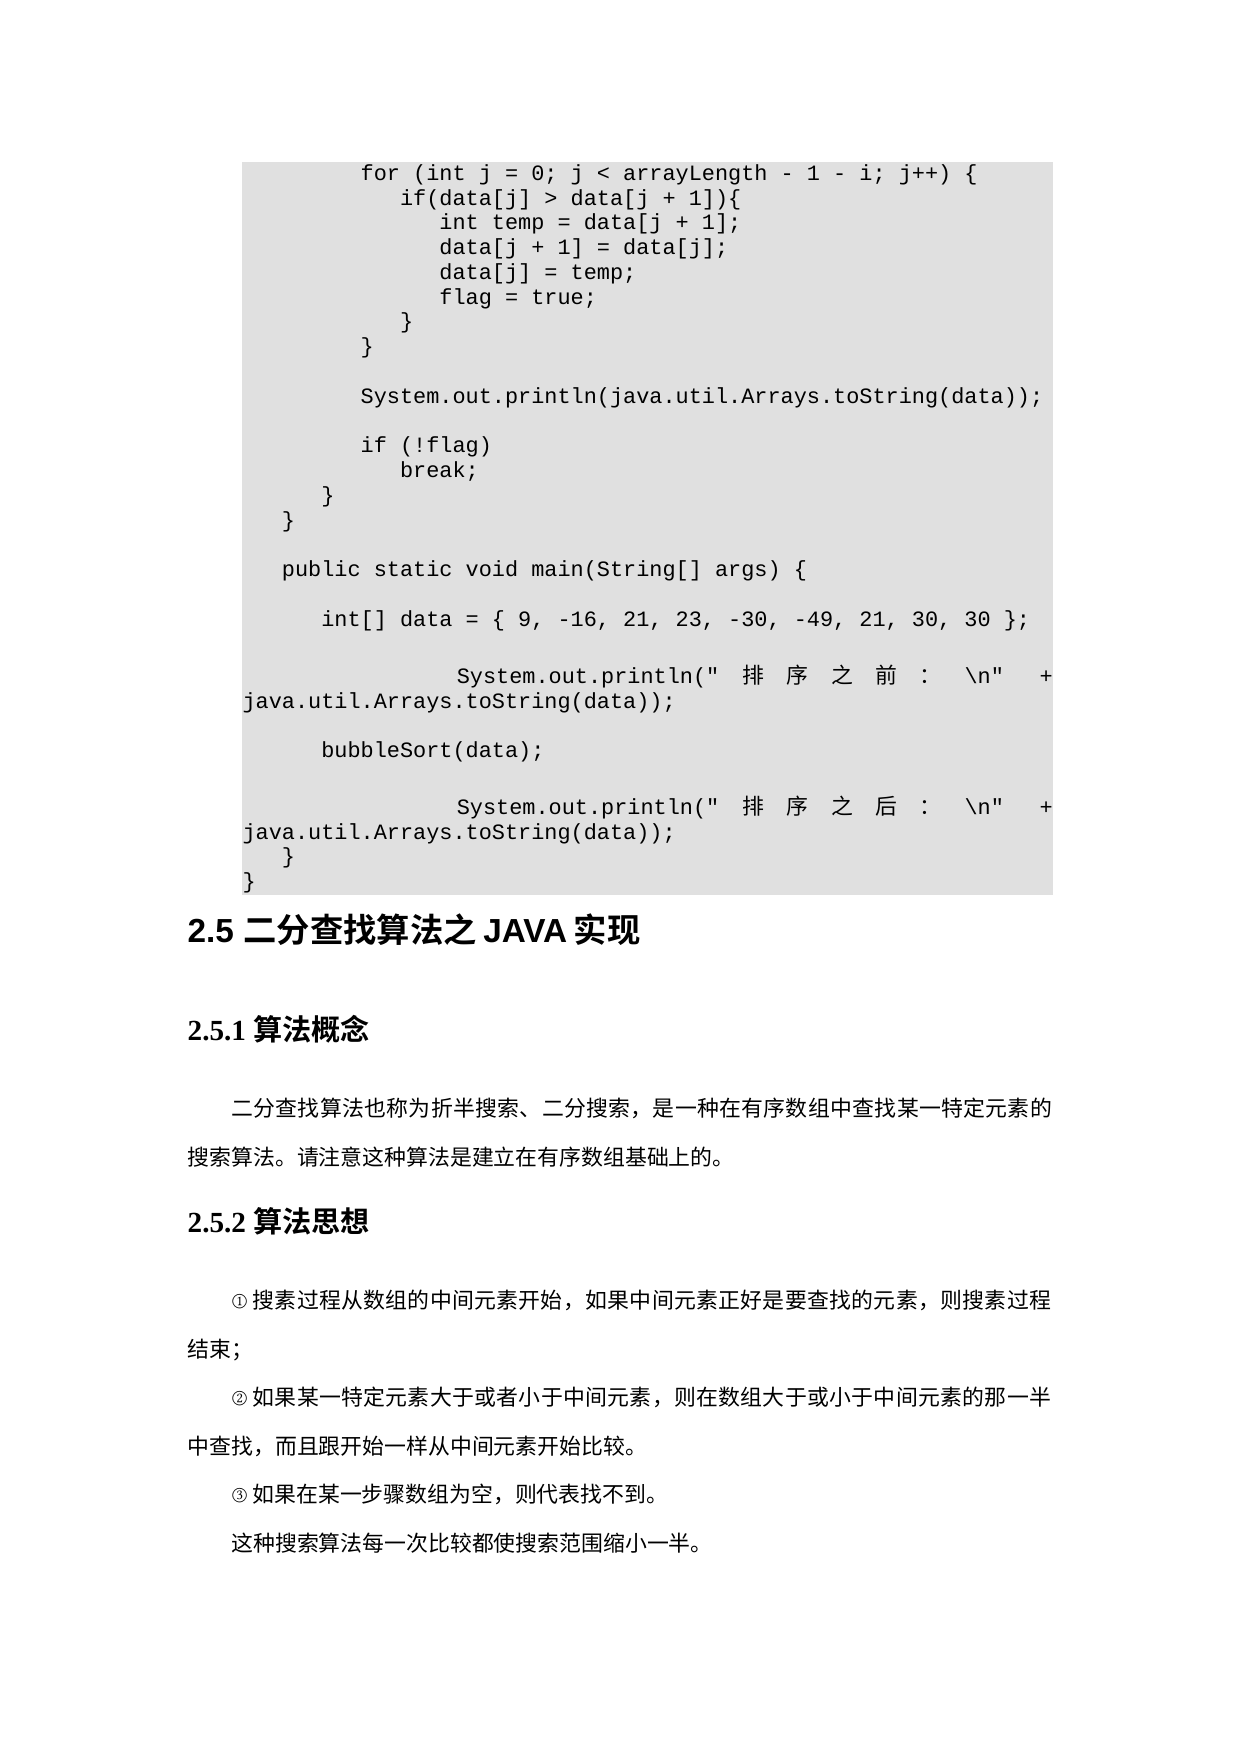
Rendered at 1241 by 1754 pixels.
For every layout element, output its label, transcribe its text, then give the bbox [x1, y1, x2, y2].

text int[] data = { 9, -16, 21, 23, -30, -49, 21, 30, 30 }; [242, 608, 1053, 633]
text ①搜素过程从数组的中间元素开始，如果中间元素正好是要查找的元素，则搜素过程结束； [187, 1283, 1053, 1364]
text break; [242, 459, 1053, 484]
text data[j] = temp; [242, 261, 1053, 286]
text if (!flag) [242, 435, 1053, 459]
subtitle 2.5.2 算法思想 [187, 1187, 1053, 1252]
text } [242, 311, 1053, 336]
text } [242, 336, 1053, 360]
text ②如果某一特定元素大于或者小于中间元素，则在数组大于或小于中间元素的那一半中查找，而且跟开始一样从中间元素开始比较。 [187, 1380, 1053, 1461]
text if(data[j] > data[j + 1]){ [242, 187, 1053, 212]
text System.out.println(java.util.Arrays.toString(data)); [242, 385, 1053, 410]
subtitle 2.5 二分查找算法之JAVA实现 [187, 895, 1053, 960]
text System.out.println("排序之后：\n" + java.util.Arrays.toString(data)); [242, 789, 1053, 846]
text } [242, 509, 1053, 534]
text ③如果在某一步骤数组为空，则代表找不到。 [187, 1477, 1053, 1509]
text } [242, 484, 1053, 509]
text System.out.println("排序之前：\n" + java.util.Arrays.toString(data)); [242, 658, 1053, 714]
subtitle 2.5.1 算法概念 [187, 995, 1053, 1060]
text } [242, 846, 1053, 871]
text } [242, 871, 1053, 895]
text for (int j = 0; j < arrayLength - 1 - i; j++) { [242, 162, 1053, 187]
text public static void main(String[] args) { [242, 559, 1053, 583]
text 二分查找算法也称为折半搜索、二分搜索，是一种在有序数组中查找某一特定元素的搜索算法。请注意这种算法是建立在有序数组基础上的。 [187, 1090, 1053, 1172]
text 这种搜索算法每一次比较都使搜索范围缩小一半。 [187, 1525, 1053, 1558]
text data[j + 1] = data[j]; [242, 236, 1053, 261]
text bubbleSort(data); [242, 739, 1053, 764]
text int temp = data[j + 1]; [242, 212, 1053, 236]
text flag = true; [242, 286, 1053, 311]
